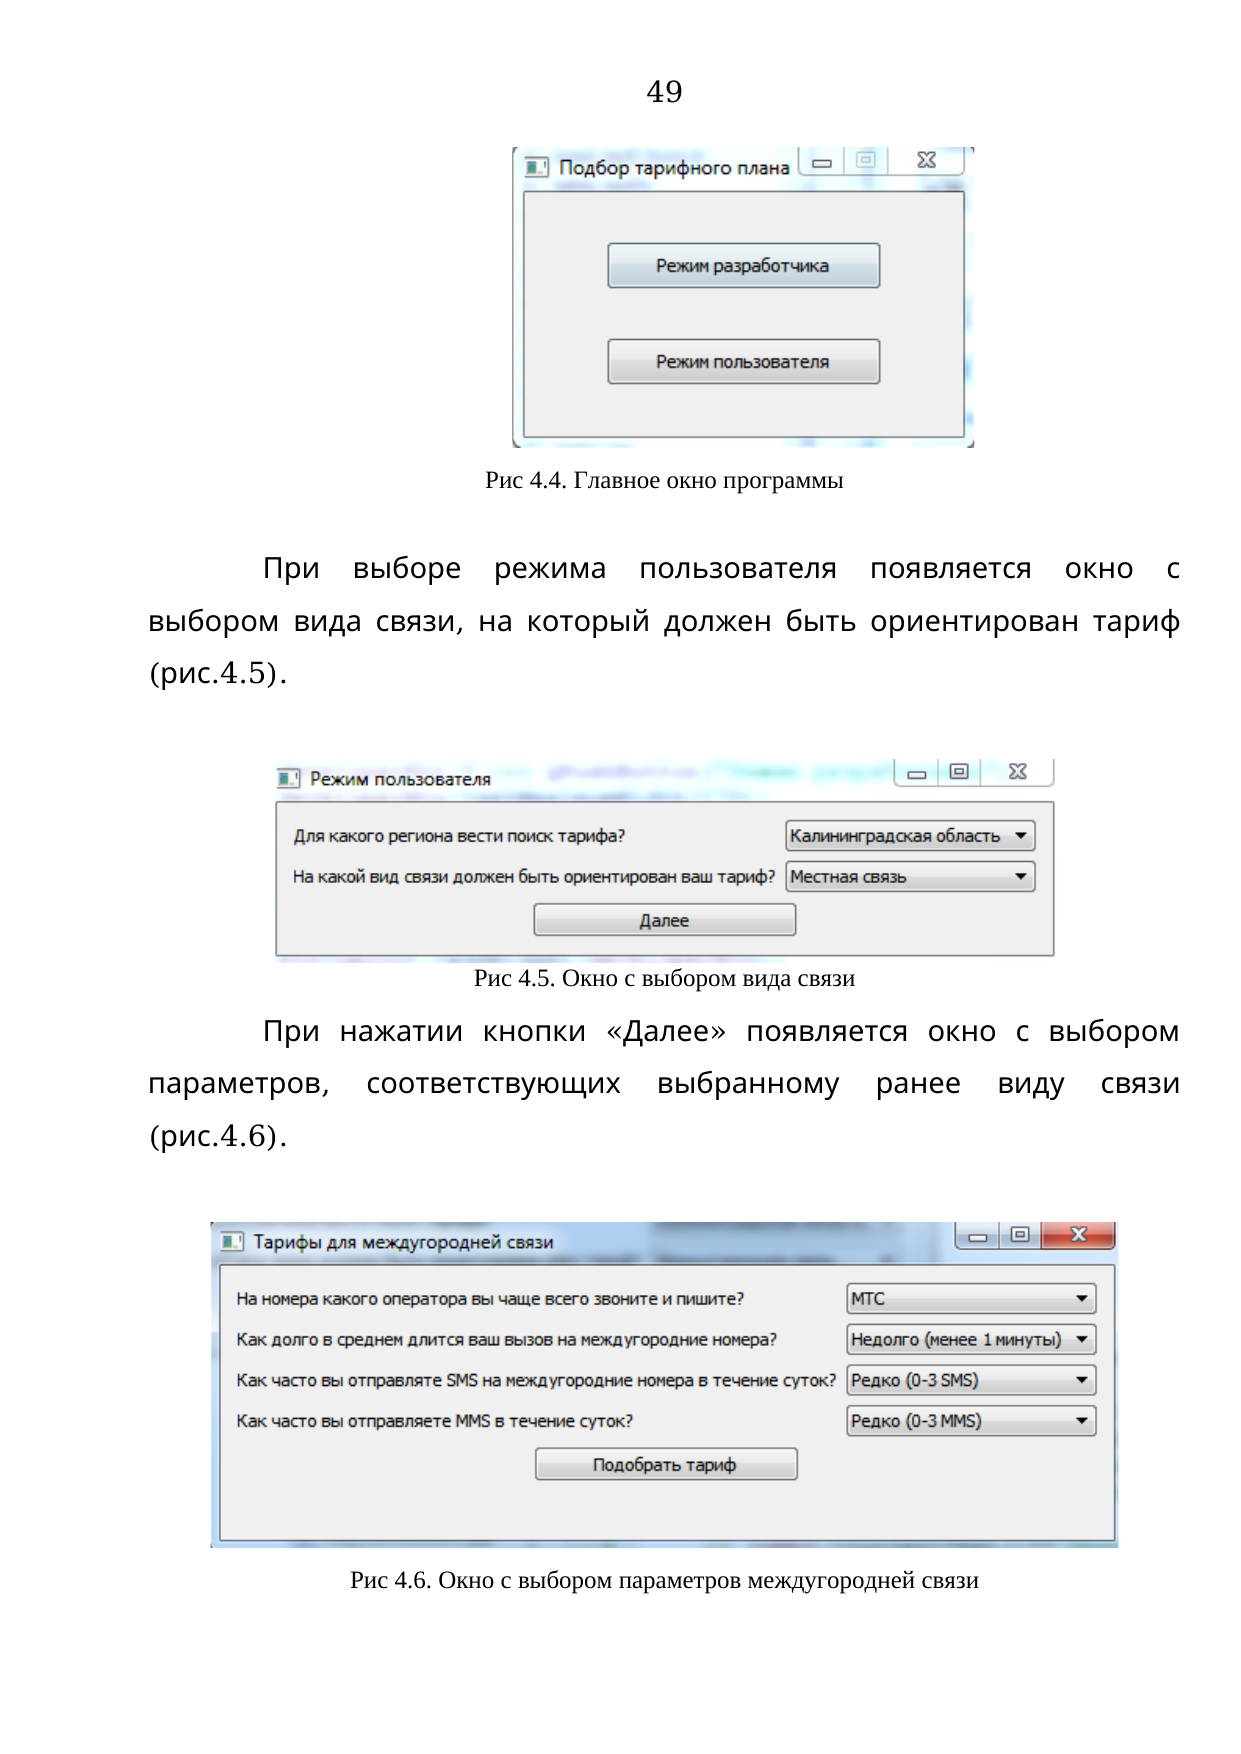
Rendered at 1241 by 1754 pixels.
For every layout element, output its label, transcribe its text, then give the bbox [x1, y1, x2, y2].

text Рис 4.6. Окно с выбором параметров междугородней связи [148, 1565, 1181, 1594]
picture [210, 1222, 1119, 1548]
text Рис 4.5. Окно с выбором вида связи [148, 963, 1181, 992]
picture [512, 147, 975, 448]
picture [271, 759, 1058, 963]
text Рис 4.4. Главное окно программы [148, 465, 1181, 494]
text При выборе режима пользователя появляется окно с выбором вида связи, на который должен быть ориентирован тариф (рис.4.5). [148, 550, 1181, 690]
text При нажатии кнопки «Далее» появляется окно с выбором параметров, соответствующих выбранному ранее виду связи (рис.4.6). [148, 1012, 1181, 1152]
